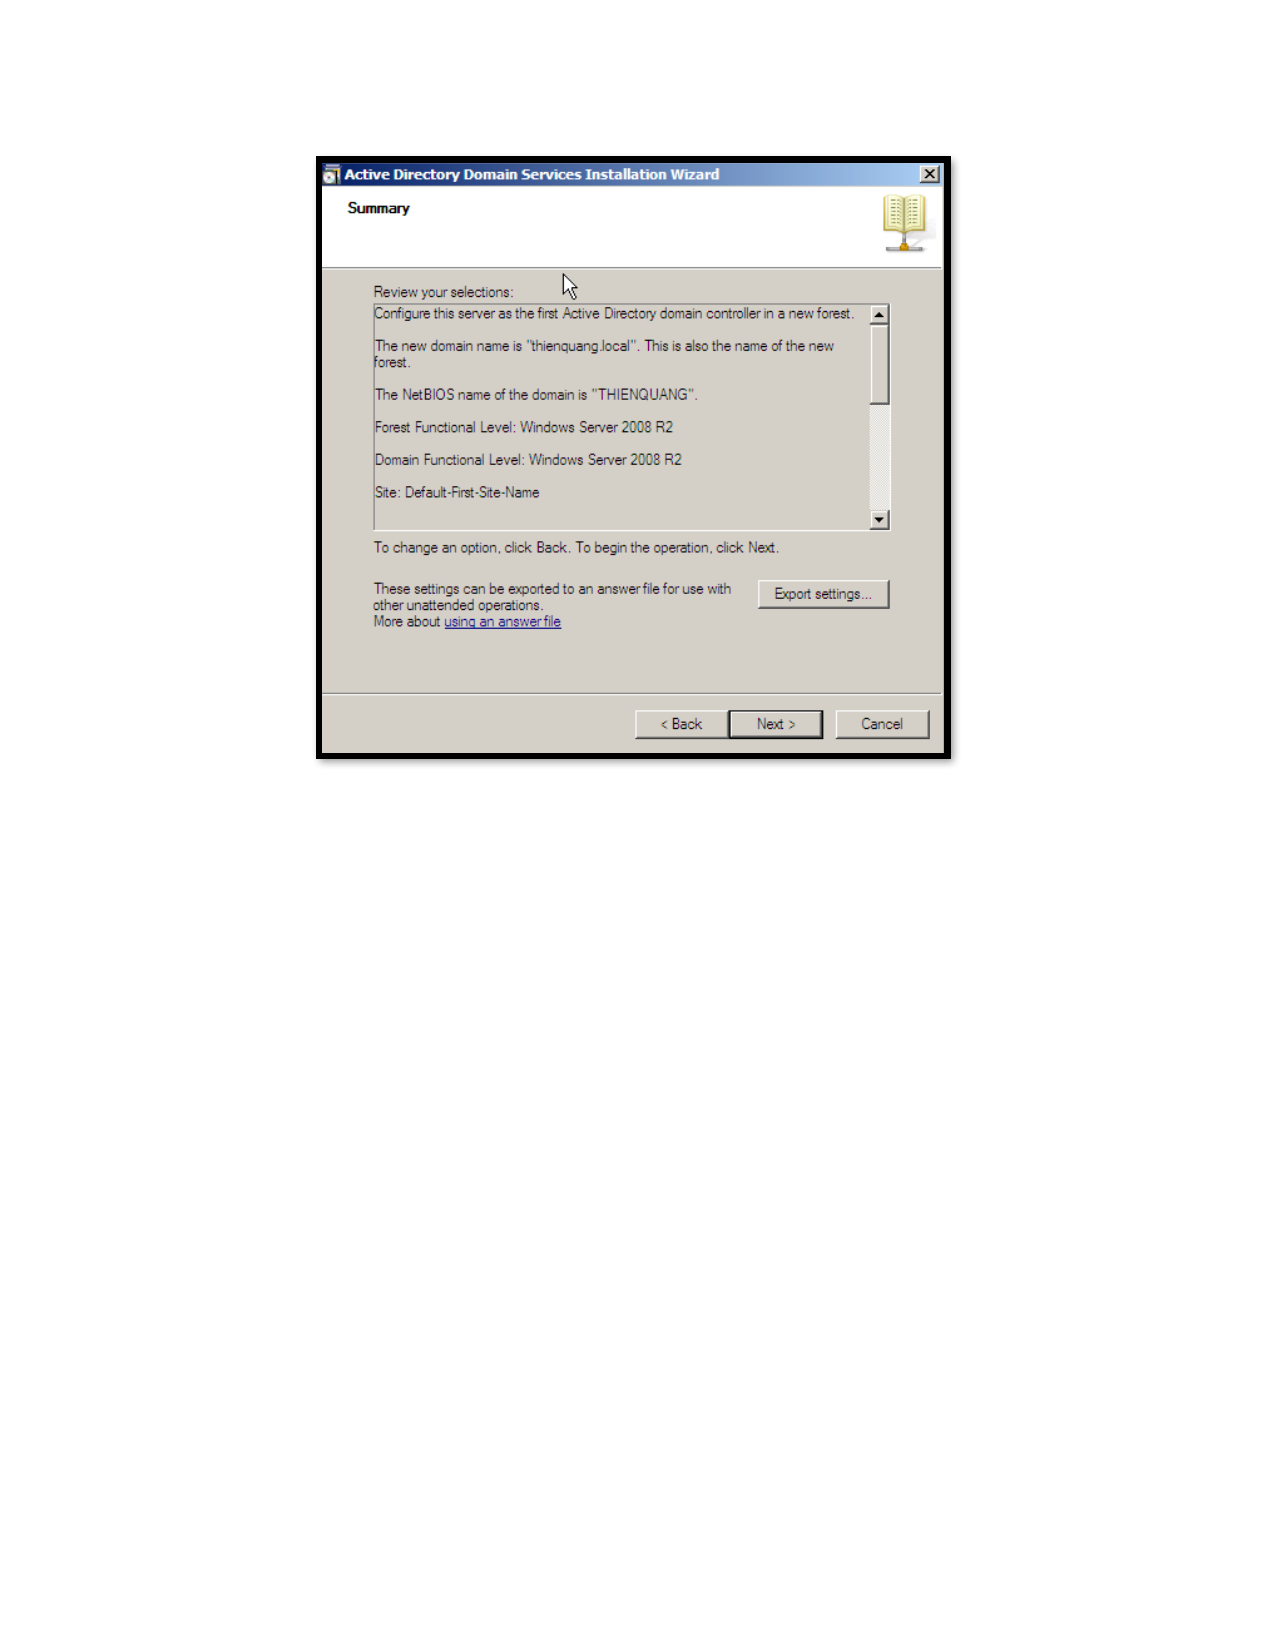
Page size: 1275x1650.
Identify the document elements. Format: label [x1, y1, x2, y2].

picture [322, 163, 944, 753]
